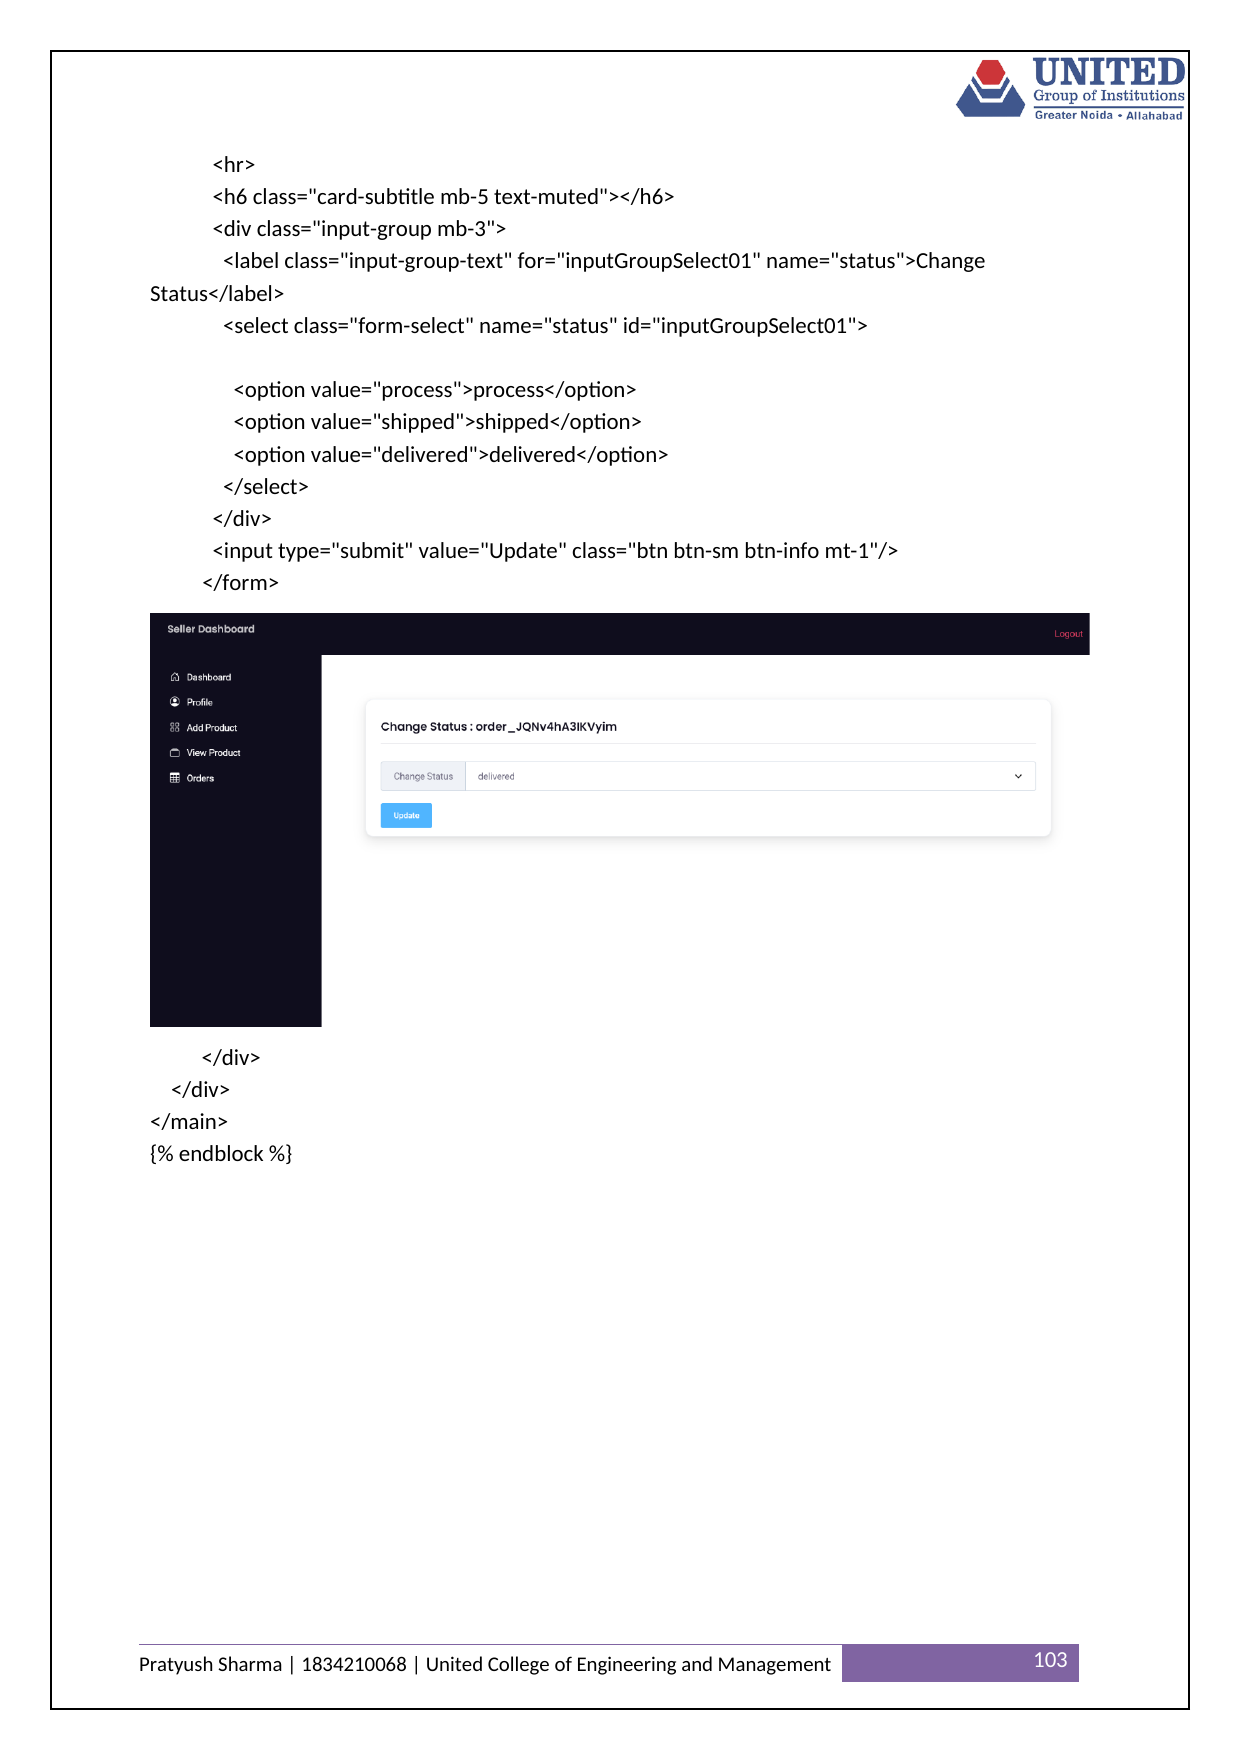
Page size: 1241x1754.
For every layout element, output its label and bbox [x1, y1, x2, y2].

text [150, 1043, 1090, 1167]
picture [150, 613, 1090, 1027]
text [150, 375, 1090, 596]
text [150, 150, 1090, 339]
picture [952, 53, 1186, 124]
